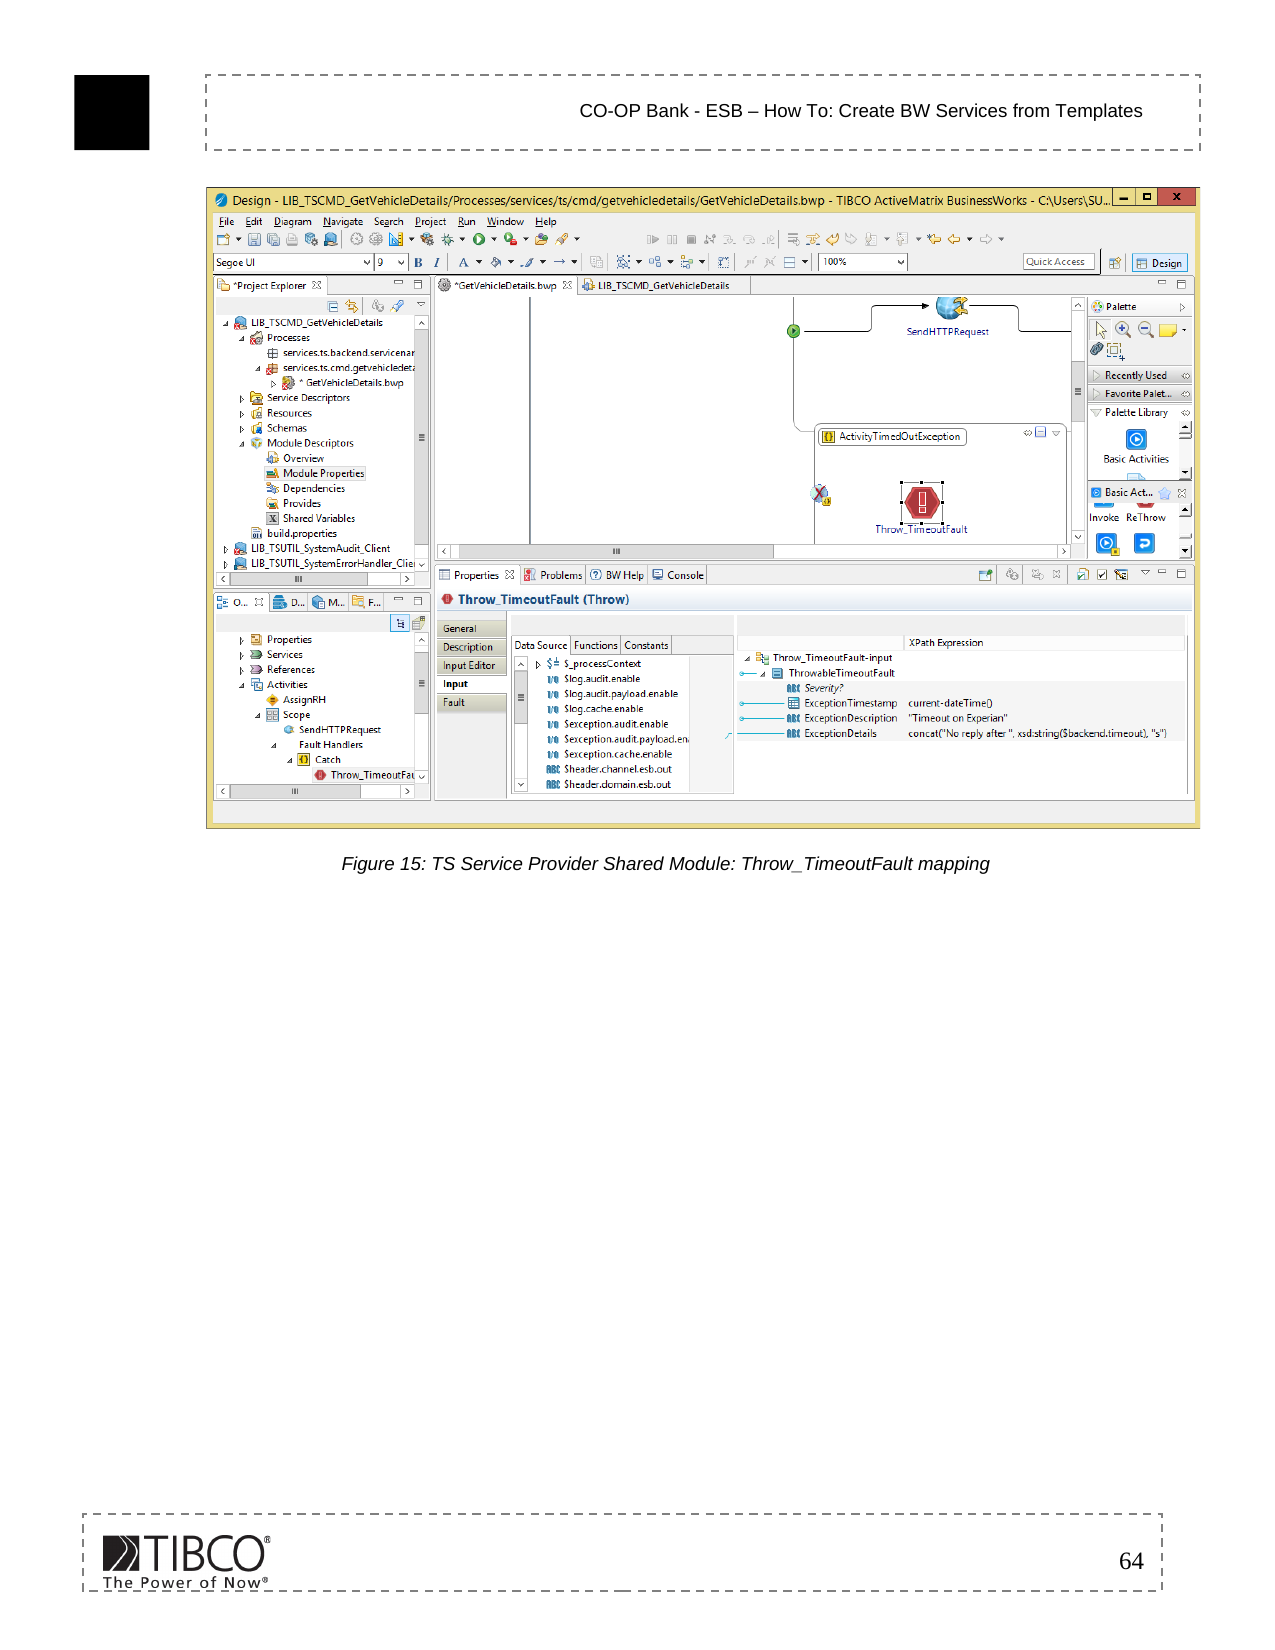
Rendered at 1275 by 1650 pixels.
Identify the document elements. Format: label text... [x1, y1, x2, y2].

picture [103, 1535, 271, 1588]
picture [206, 187, 1200, 829]
text Figure 15: TS Service Provider Shared Module: Throw_TimeoutFault mapping [169, 852, 1162, 874]
